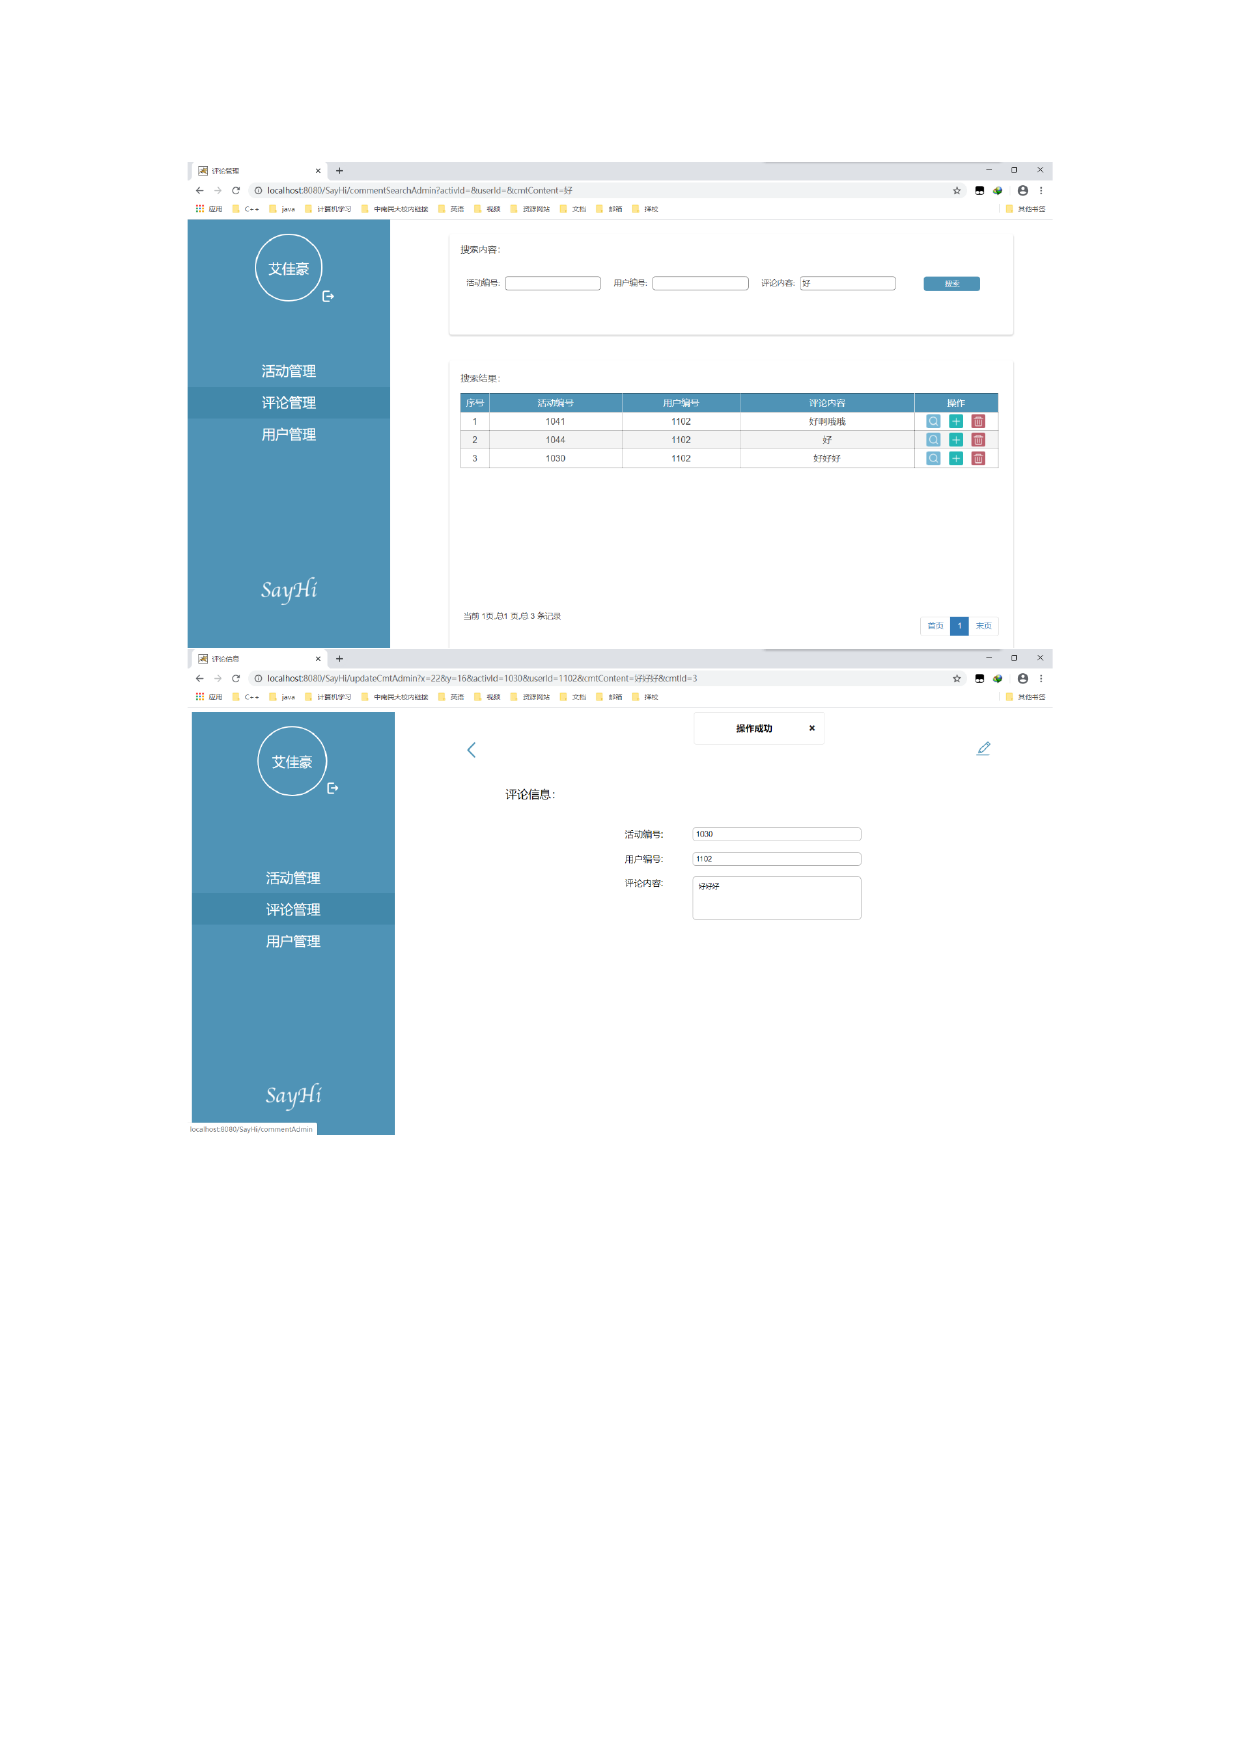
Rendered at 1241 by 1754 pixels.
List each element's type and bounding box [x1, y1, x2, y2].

picture [187, 162, 1053, 648]
picture [187, 649, 1053, 1135]
